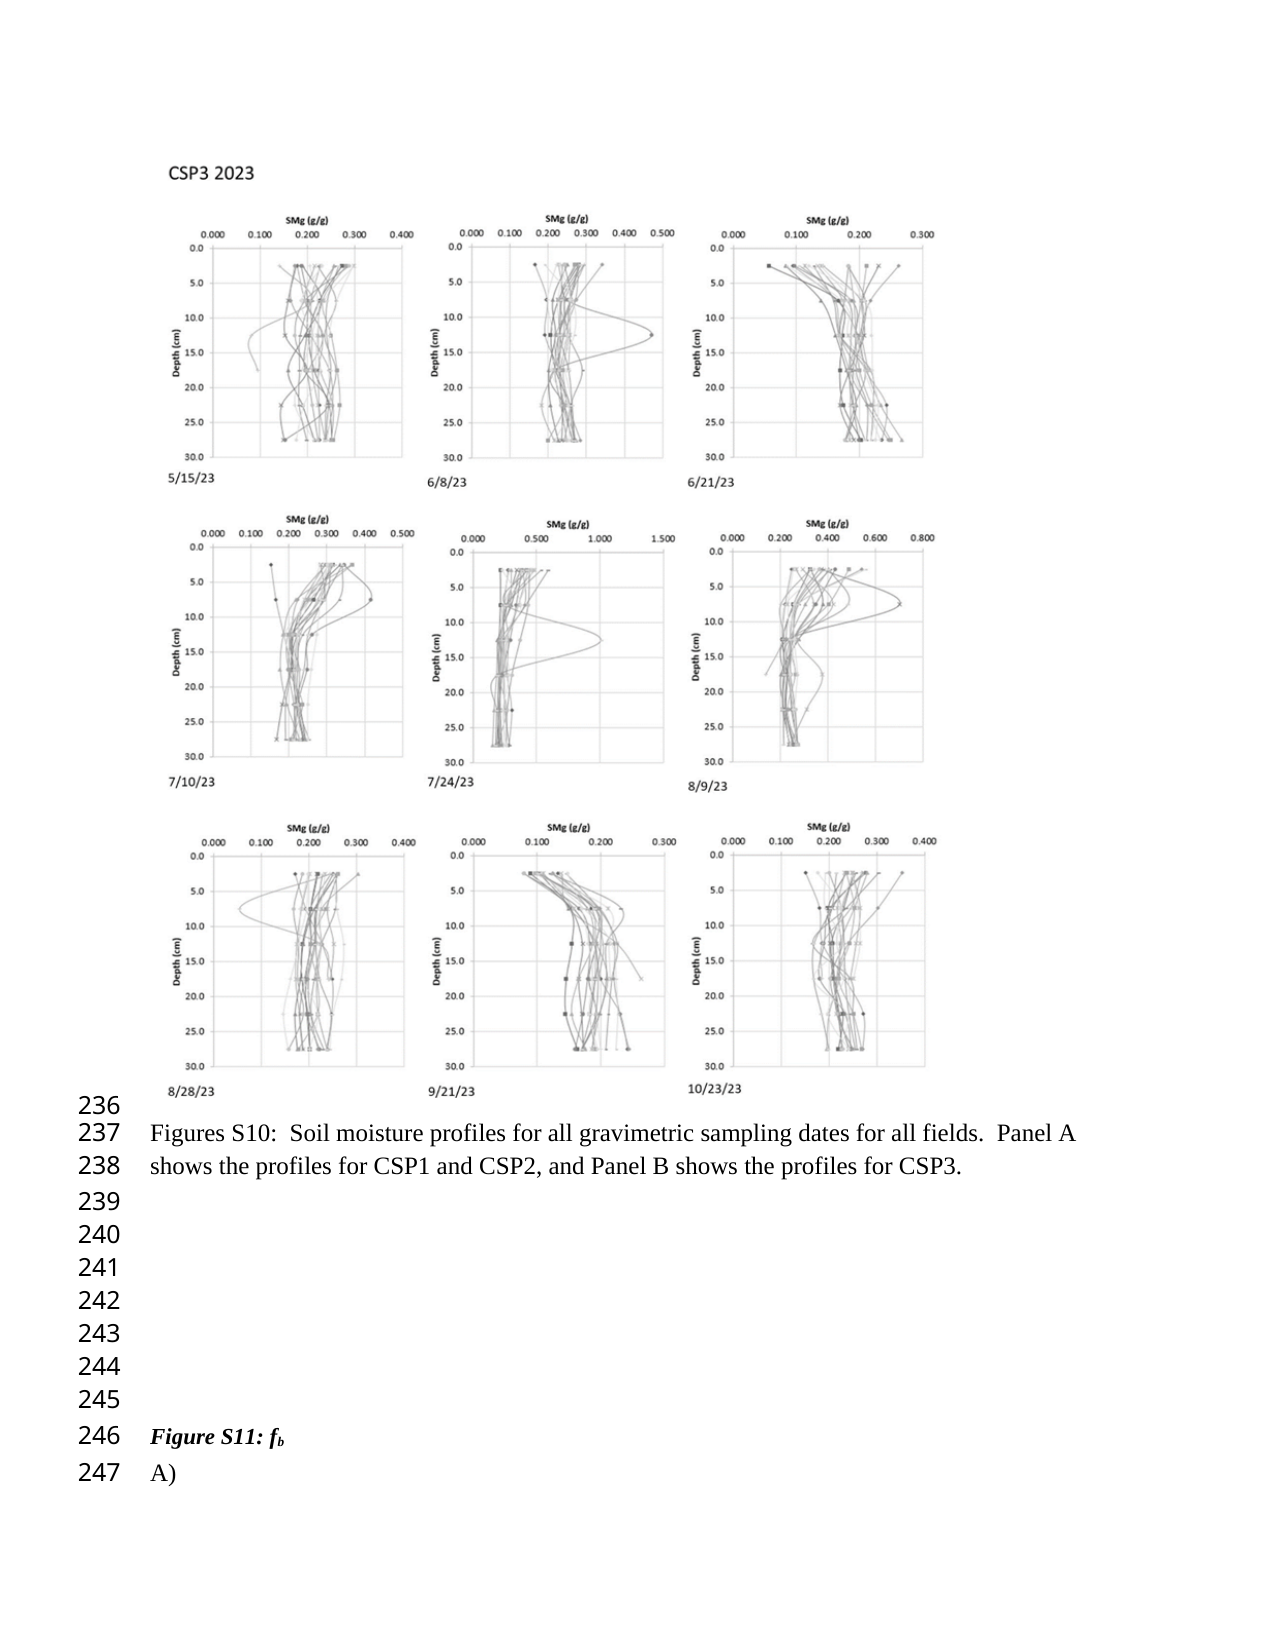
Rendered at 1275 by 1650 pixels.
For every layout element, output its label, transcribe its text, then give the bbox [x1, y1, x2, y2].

text Figures S10: Soil moisture profiles for all gravimetric sampling dates for all fields. Panel A shows the profiles for CSP1 and CSP2, and Panel B shows the profiles for CSP3. [150, 1118, 1125, 1180]
subtitle Figure S11: fb [150, 1423, 1125, 1450]
text A) [150, 1458, 1125, 1487]
picture [150, 150, 958, 1114]
